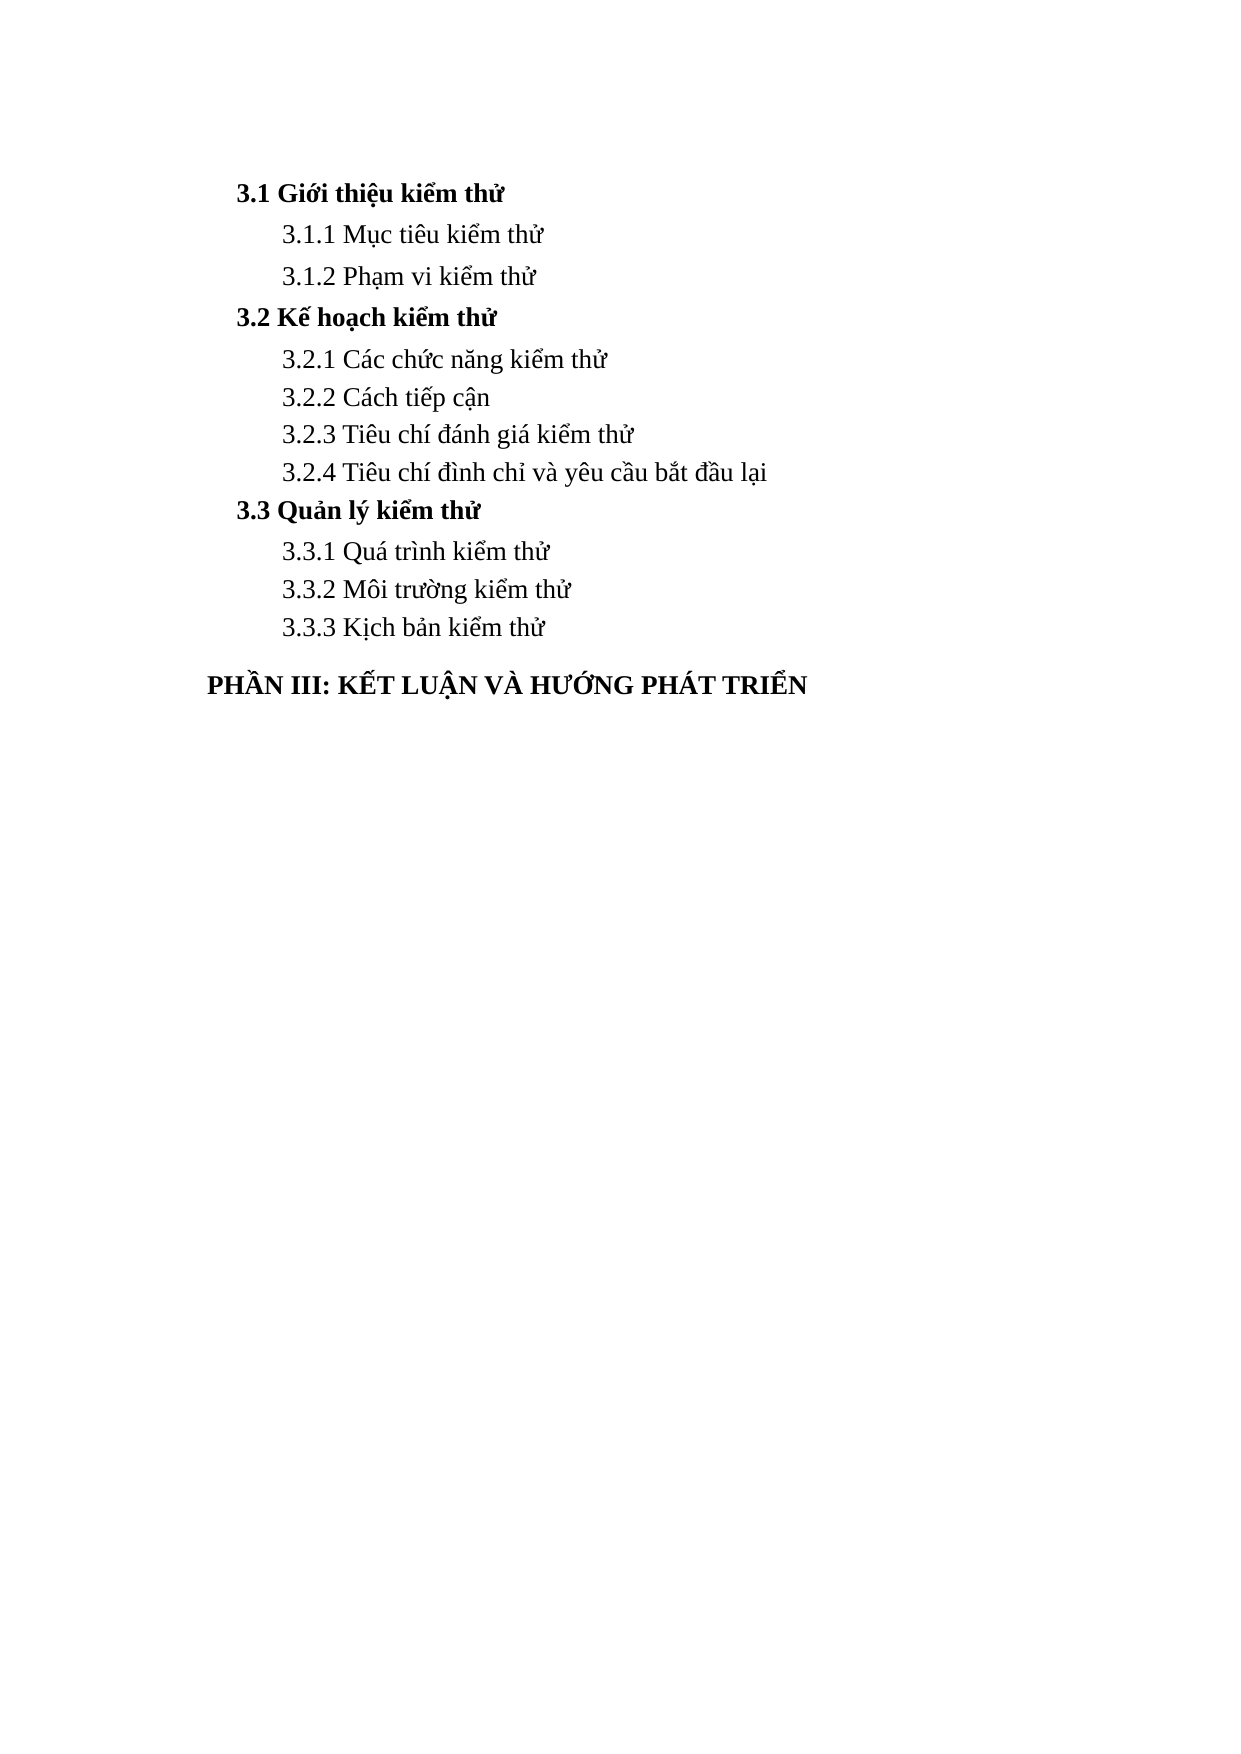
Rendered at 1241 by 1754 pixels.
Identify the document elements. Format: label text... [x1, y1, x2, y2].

subtitle 3.2.4 Tiêu chí đình chỉ và yêu cầu bắt đầu lại [282, 456, 1122, 487]
subtitle Giới thiệu kiểm thử [236, 177, 1122, 208]
subtitle 3.2.3 Tiêu chí đánh giá kiểm thử [282, 418, 1122, 449]
subtitle 3.1.2 Phạm vi kiểm thử [207, 260, 1122, 291]
subtitle Kế hoạch kiểm thử [236, 302, 1122, 333]
subtitle 3.3.2 Môi trường kiểm thử [282, 573, 1122, 604]
subtitle 3.3.3 Kịch bản kiểm thử [282, 611, 1122, 642]
subtitle 3.2.1 Các chức năng kiểm thử [282, 343, 1122, 374]
subtitle 3.1.1 Mục tiêu kiểm thử [207, 219, 1122, 250]
subtitle 3.3.1 Quá trình kiểm thử [282, 535, 1122, 566]
subtitle Quản lý kiểm thử [236, 494, 1122, 525]
subtitle Phần III: kết luận và hướng phát triển [207, 669, 1122, 700]
subtitle 3.2.2 Cách tiếp cận [282, 381, 1122, 412]
